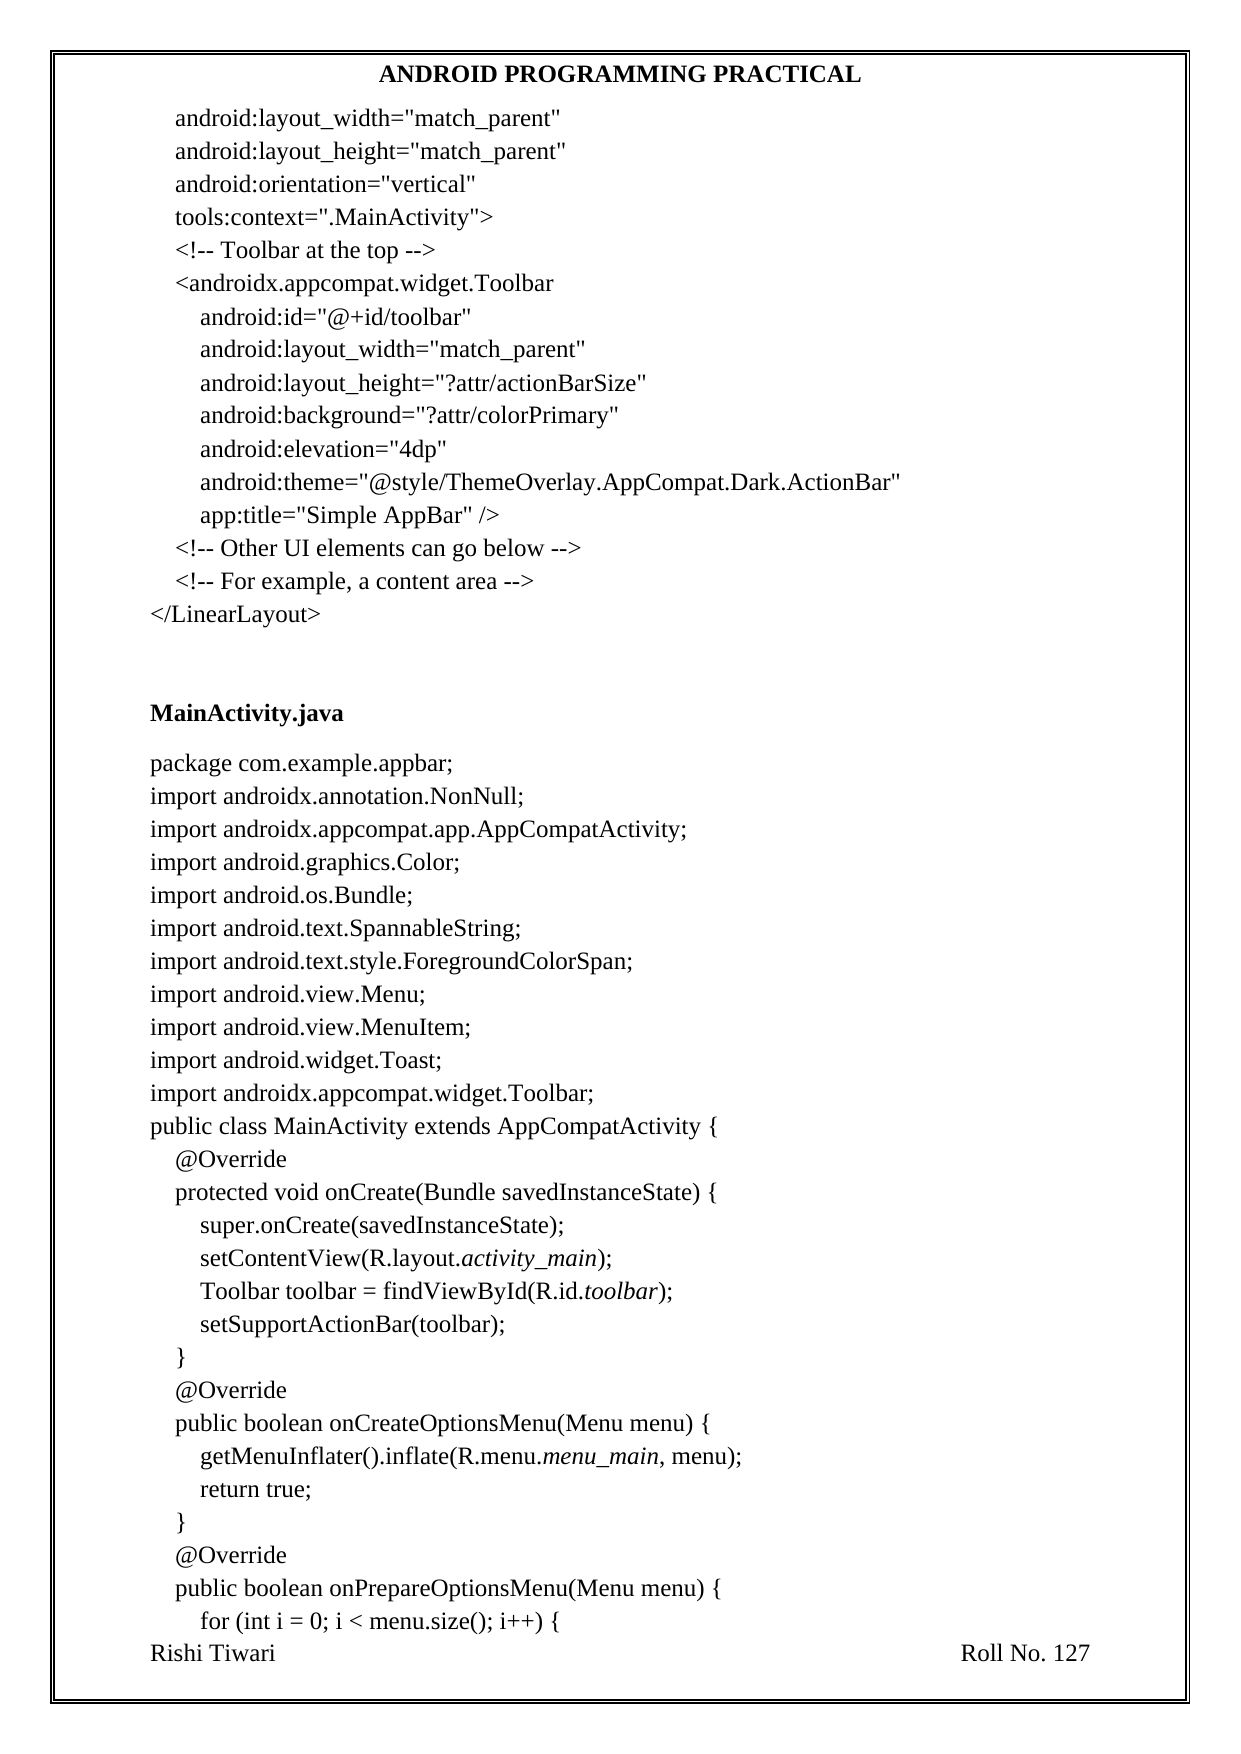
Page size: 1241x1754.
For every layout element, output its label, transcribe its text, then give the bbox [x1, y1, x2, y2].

text MainActivity.java [150, 698, 1090, 727]
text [150, 103, 1090, 627]
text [150, 748, 1090, 1635]
